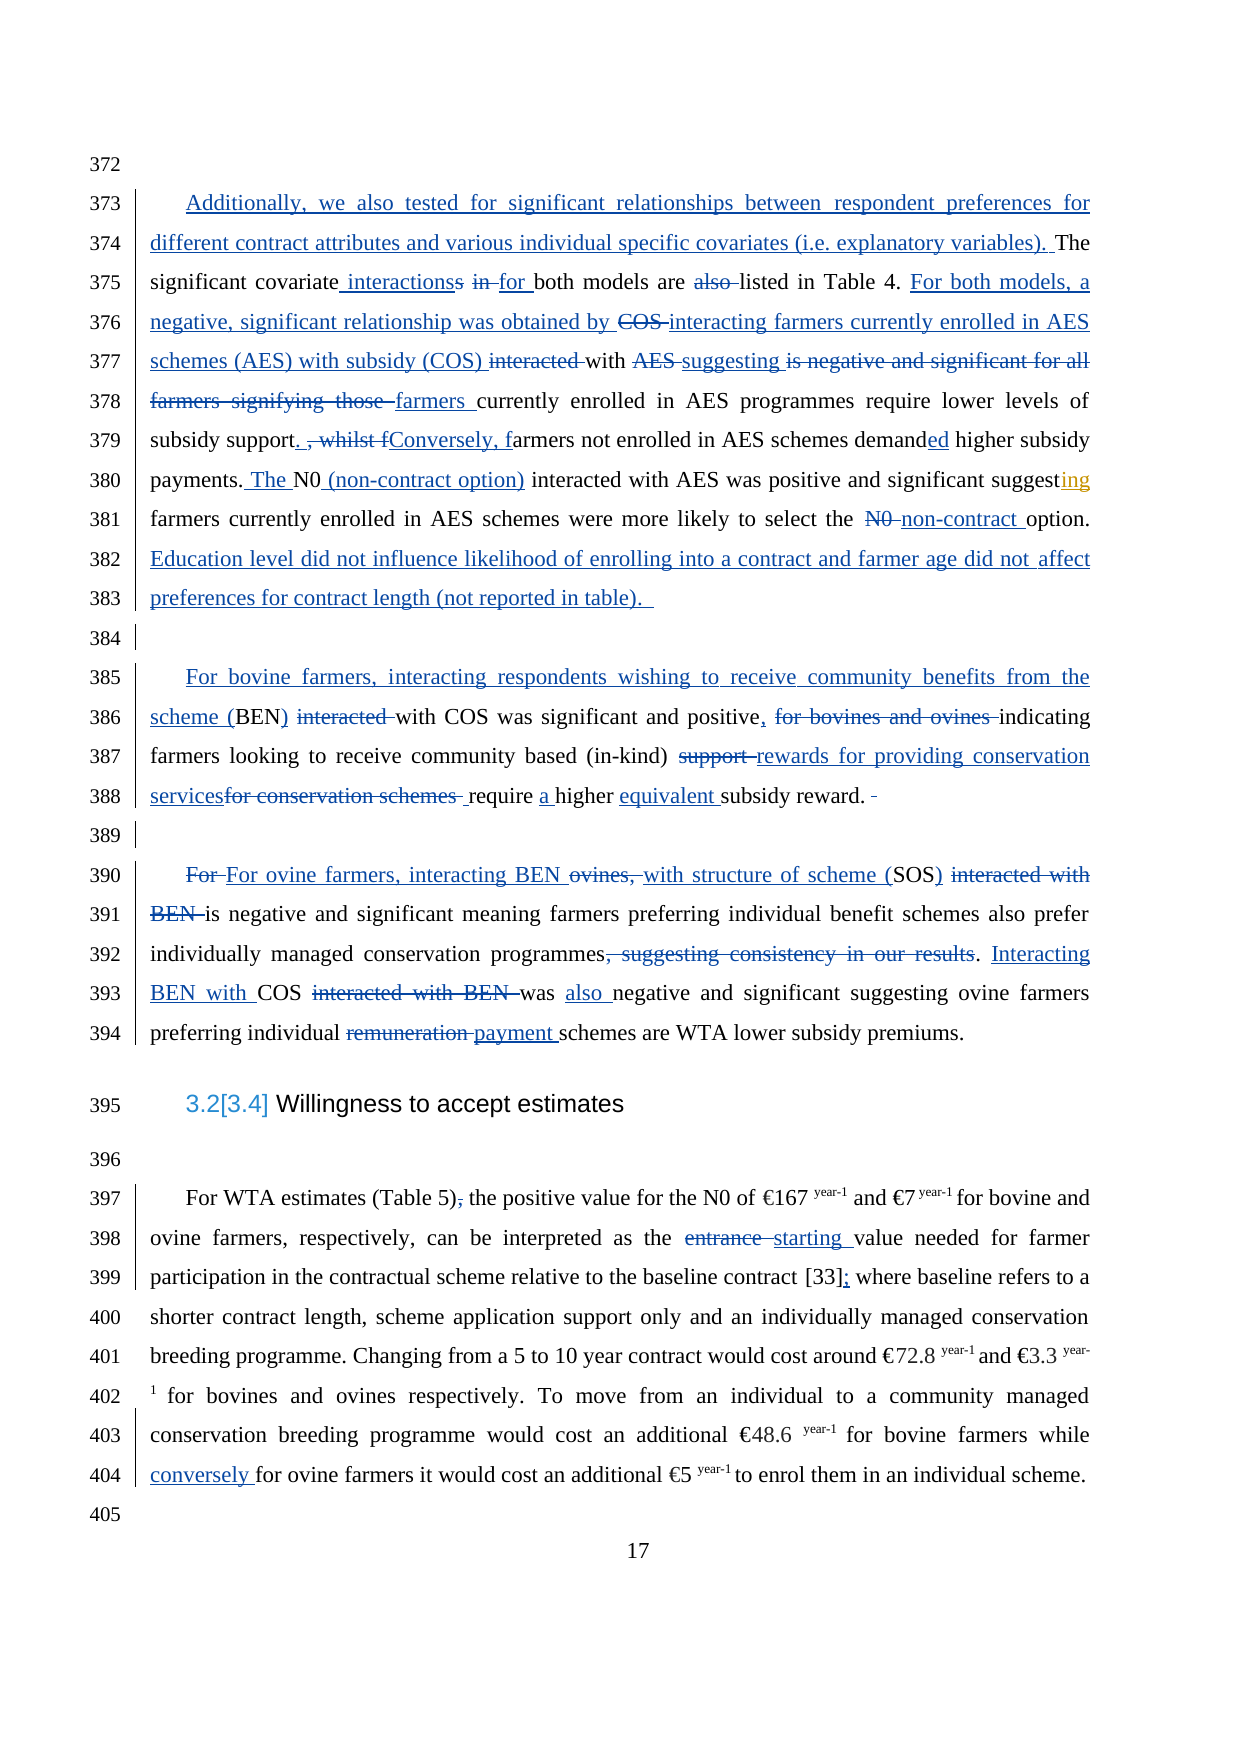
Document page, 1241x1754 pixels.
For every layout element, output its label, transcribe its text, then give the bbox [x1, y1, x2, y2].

subtitle Willingness to accept estimates [150, 1089, 1090, 1118]
text BEN with COS was significant and positive indicating farmers looking to receive community based (in-kind) require higher subsidy reward. [150, 663, 1090, 808]
text For WTA estimates (Table 5) the positive value for the N0 of €167 year-1 and €7 year-1 for bovine and ovine farmers, respectively, can be interpreted as the value needed for farmer participation in the contractual scheme relative to the baseline contract [33] where baseline refers to a shorter contract length, scheme application support only and an individually managed conservation breeding programme. Changing from a 5 to 10 year contract would cost around €72.8 year-1 and €3.3 year-1 for bovines and ovines respectively. To move from an individual to a community managed conservation breeding programme would cost an additional €48.6 year-1 for bovine farmers while for ovine farmers it would cost an additional €5 year-1 to enrol them in an individual scheme. [150, 1184, 1090, 1487]
text The significant covariate both models are listed in Table 4. with currently enrolled in AES programmes require lower levels of subsidy supportarmers not enrolled in AES schemes demand higher subsidy payments.N0 interacted with AES was positive and significant suggest farmers currently enrolled in AES schemes were more likely to select the option. [150, 189, 1090, 611]
text SOS is negative and significant meaning farmers preferring individual benefit schemes also prefer individually managed conservation programmes. COS was negative and significant suggesting ovine farmers preferring individual schemes are WTA lower subsidy premiums. [150, 861, 1090, 1045]
